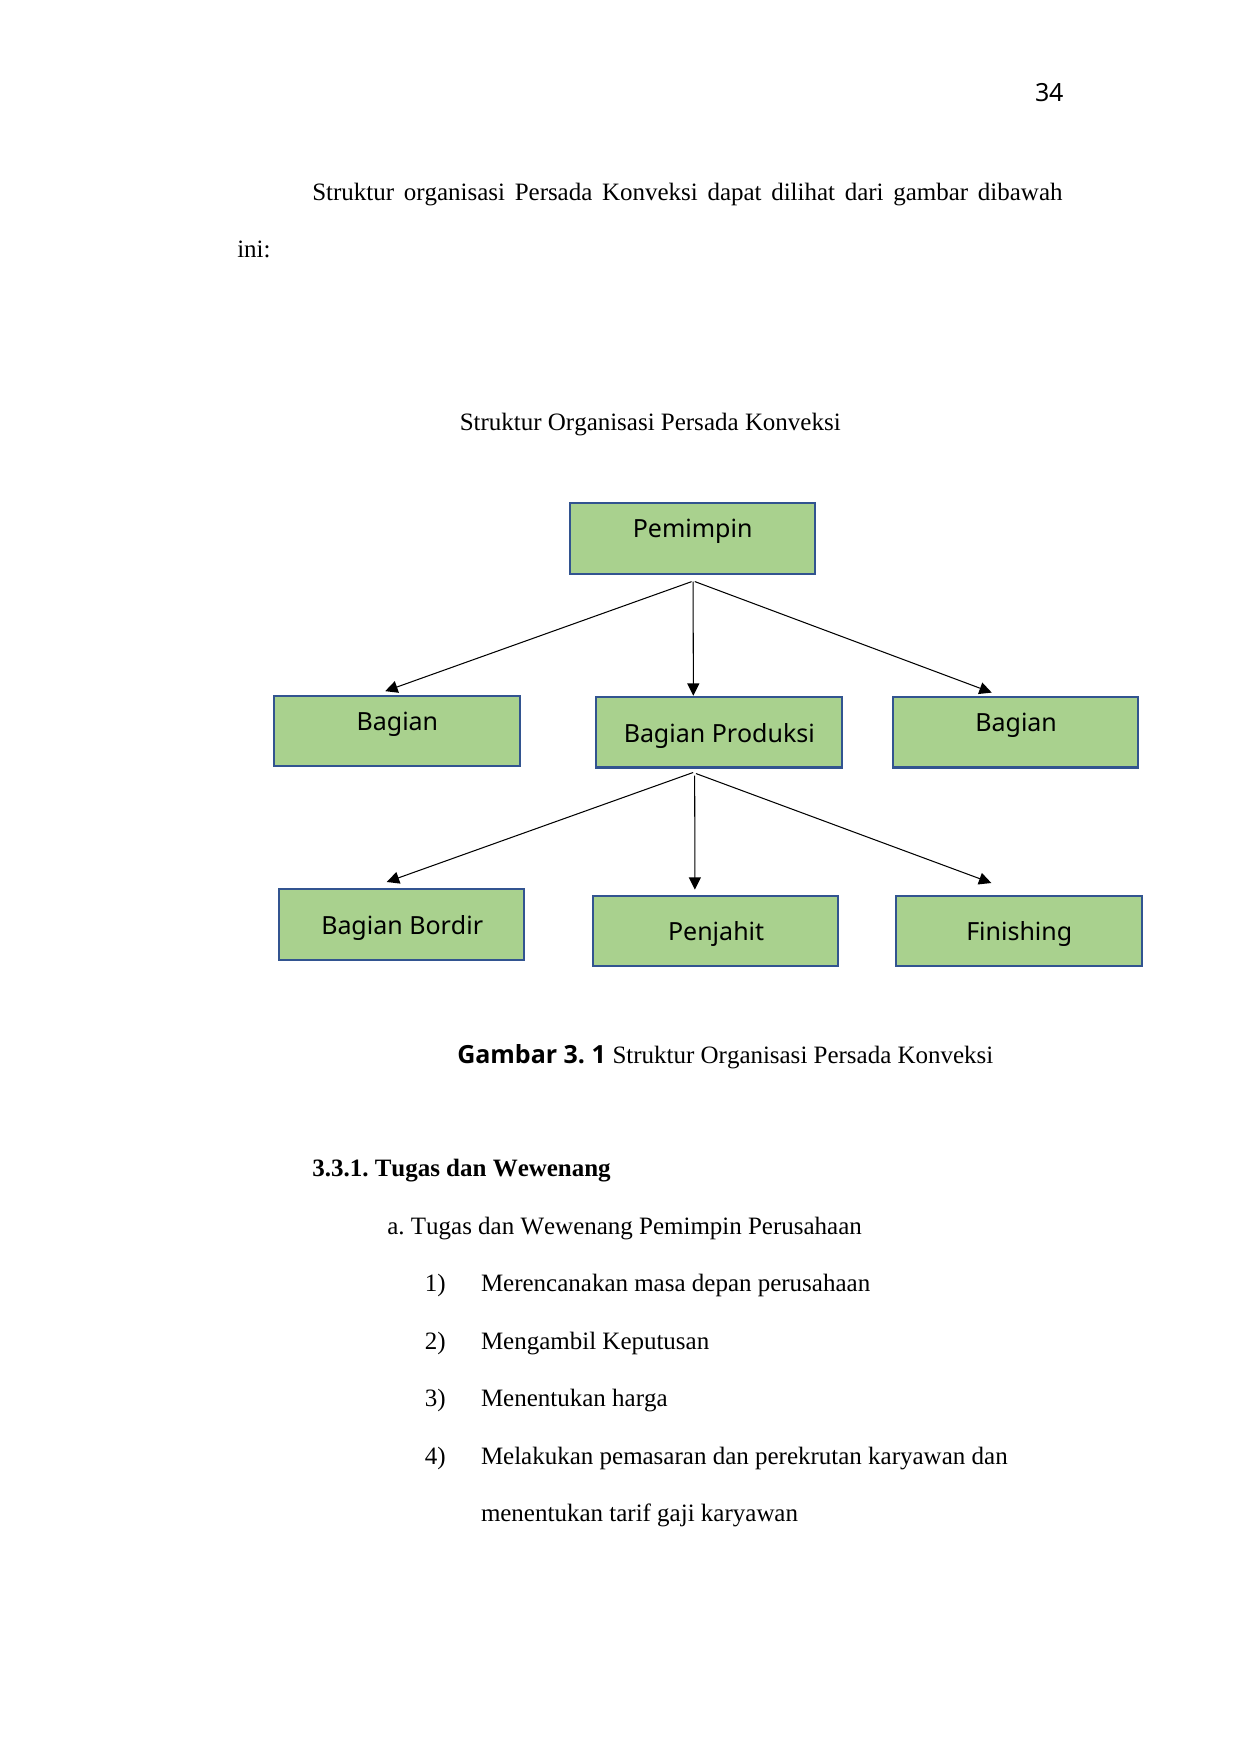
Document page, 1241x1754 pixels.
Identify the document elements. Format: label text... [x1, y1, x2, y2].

list Merencanakan masa depan perusahaan [424, 1268, 1063, 1297]
text Struktur organisasi Persada Konveksi dapat dilihat dari gambar dibawah ini: [237, 177, 1063, 263]
list Menentukan harga [424, 1383, 1063, 1412]
text Struktur Organisasi Persada Konveksi [237, 407, 1063, 436]
list Melakukan pemasaran dan perekrutan karyawan dan menentukan tarif gaji karyawan [424, 1441, 1063, 1527]
text Gambar 3. 1 Struktur Organisasi Persada Konveksi [312, 1037, 1063, 1071]
text a. Tugas dan Wewenang Pemimpin Perusahaan [237, 1211, 1063, 1240]
subtitle 3.3.1. Tugas dan Wewenang [237, 1153, 1063, 1182]
list Mengambil Keputusan [424, 1326, 1063, 1355]
